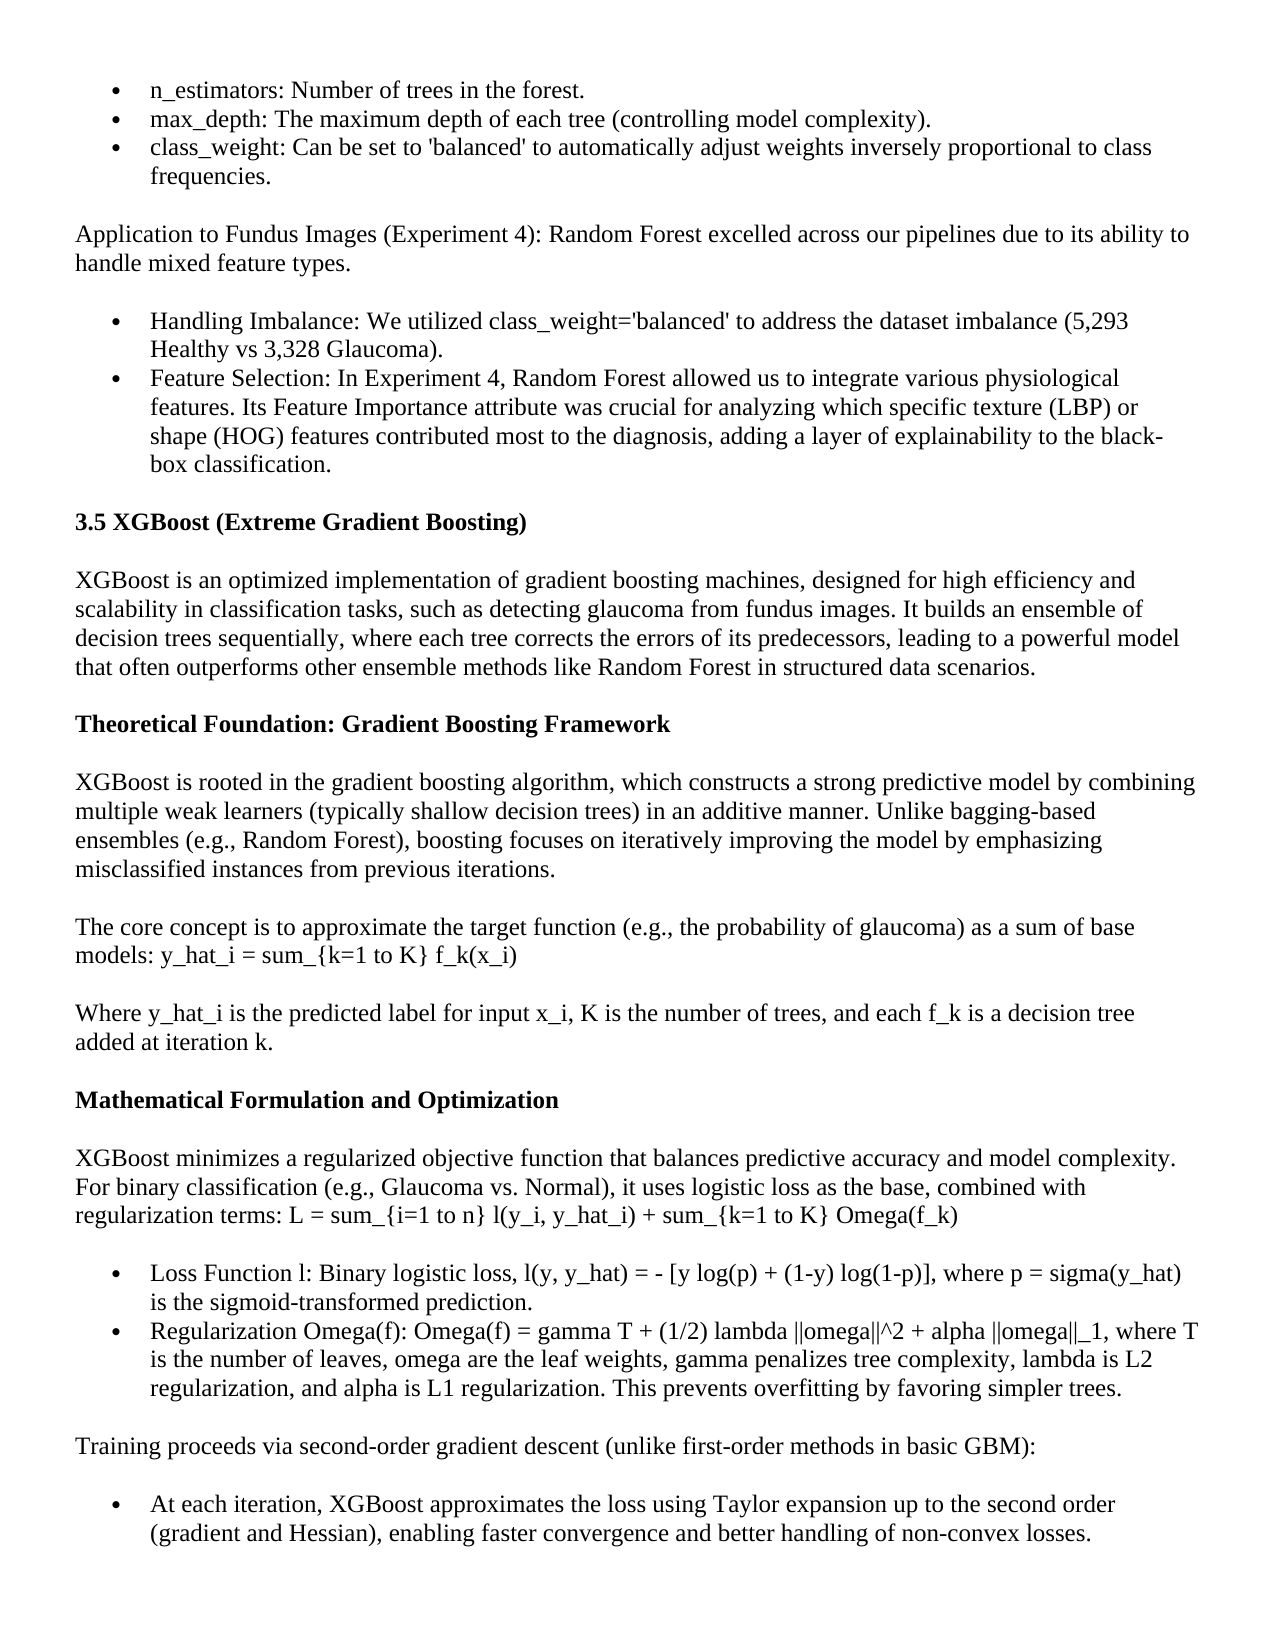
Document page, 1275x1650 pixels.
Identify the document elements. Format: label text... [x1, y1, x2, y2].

text Where y_hat_i is the predicted label for input x_i, K is the number of trees, and each f_k is a decision tree added at iteration k. [75, 1056, 1200, 1114]
list Loss Function l: Binary logistic loss, l(y, y_hat) = - [y log(p) + (1-y) log(1-p)], where p = sigma(y_hat) is the sigmoid-transformed prediction. [112, 1316, 1200, 1374]
text XGBoost is an optimized implementation of gradient boosting machines, designed for high efficiency and scalability in classification tasks, such as detecting glaucoma from fundus images. It builds an ensemble of decision trees sequentially, where each tree corrects the errors of its predecessors, leading to a powerful model that often outperforms other ensemble methods like Random Forest in structured data scenarios. [75, 623, 1200, 738]
list max_depth: The maximum depth of each tree (controlling model complexity). [112, 162, 1200, 190]
text XGBoost minimizes a regularized objective function that balances predictive accuracy and model complexity. For binary classification (e.g., Glaucoma vs. Normal), it uses logistic loss as the base, combined with regularization terms: L = sum_{i=1 to n} l(y_i, y_hat_i) + sum_{k=1 to K} Omega(f_k) [75, 1201, 1200, 1287]
text 3.5 XGBoost (Extreme Gradient Boosting) [75, 565, 1200, 594]
text Training proceeds via second-order gradient descent (unlike first-order methods in basic GBM): [75, 1489, 1200, 1518]
list n_estimators: Number of trees in the forest. [112, 133, 1200, 162]
text XGBoost is rooted in the gradient boosting algorithm, which constructs a strong predictive model by combining multiple weak learners (typically shallow decision trees) in an additive manner. Unlike bagging-based ensembles (e.g., Random Forest), boosting focuses on iteratively improving the model by emphasizing misclassified instances from previous iterations. [75, 825, 1200, 940]
list Feature Selection: In Experiment 4, Random Forest allowed us to integrate various physiological features. Its Feature Importance attribute was crucial for analyzing which specific texture (LBP) or shape (HOG) features contributed most to the diagnosis, adding a layer of explainability to the black-box classification. [112, 421, 1200, 536]
text Mathematical Formulation and Optimization [75, 1143, 1200, 1172]
list Handling Imbalance: We utilized class_weight='balanced' to address the dataset imbalance (5,293 Healthy vs 3,328 Glaucoma). [112, 364, 1200, 421]
text The core concept is to approximate the target function (e.g., the probability of glaucoma) as a sum of base models: y_hat_i = sum_{k=1 to K} f_k(x_i) [75, 969, 1200, 1027]
list Regularization Omega(f): Omega(f) = gamma T + (1/2) lambda ||omega||^2 + alpha ||omega||_1, where T is the number of leaves, omega are the leaf weights, gamma penalizes tree complexity, lambda is L2 regularization, and alpha is L1 regularization. This prevents overfitting by favoring simpler trees. [112, 1374, 1200, 1460]
text Hyperparameters for Optimization: [75, 75, 1200, 104]
text Theoretical Foundation: Gradient Boosting Framework [75, 767, 1200, 796]
text Application to Fundus Images (Experiment 4): Random Forest excelled across our pipelines due to its ability to handle mixed feature types. [75, 277, 1200, 334]
list class_weight: Can be set to 'balanced' to automatically adjust weights inversely proportional to class frequencies. [112, 190, 1200, 248]
